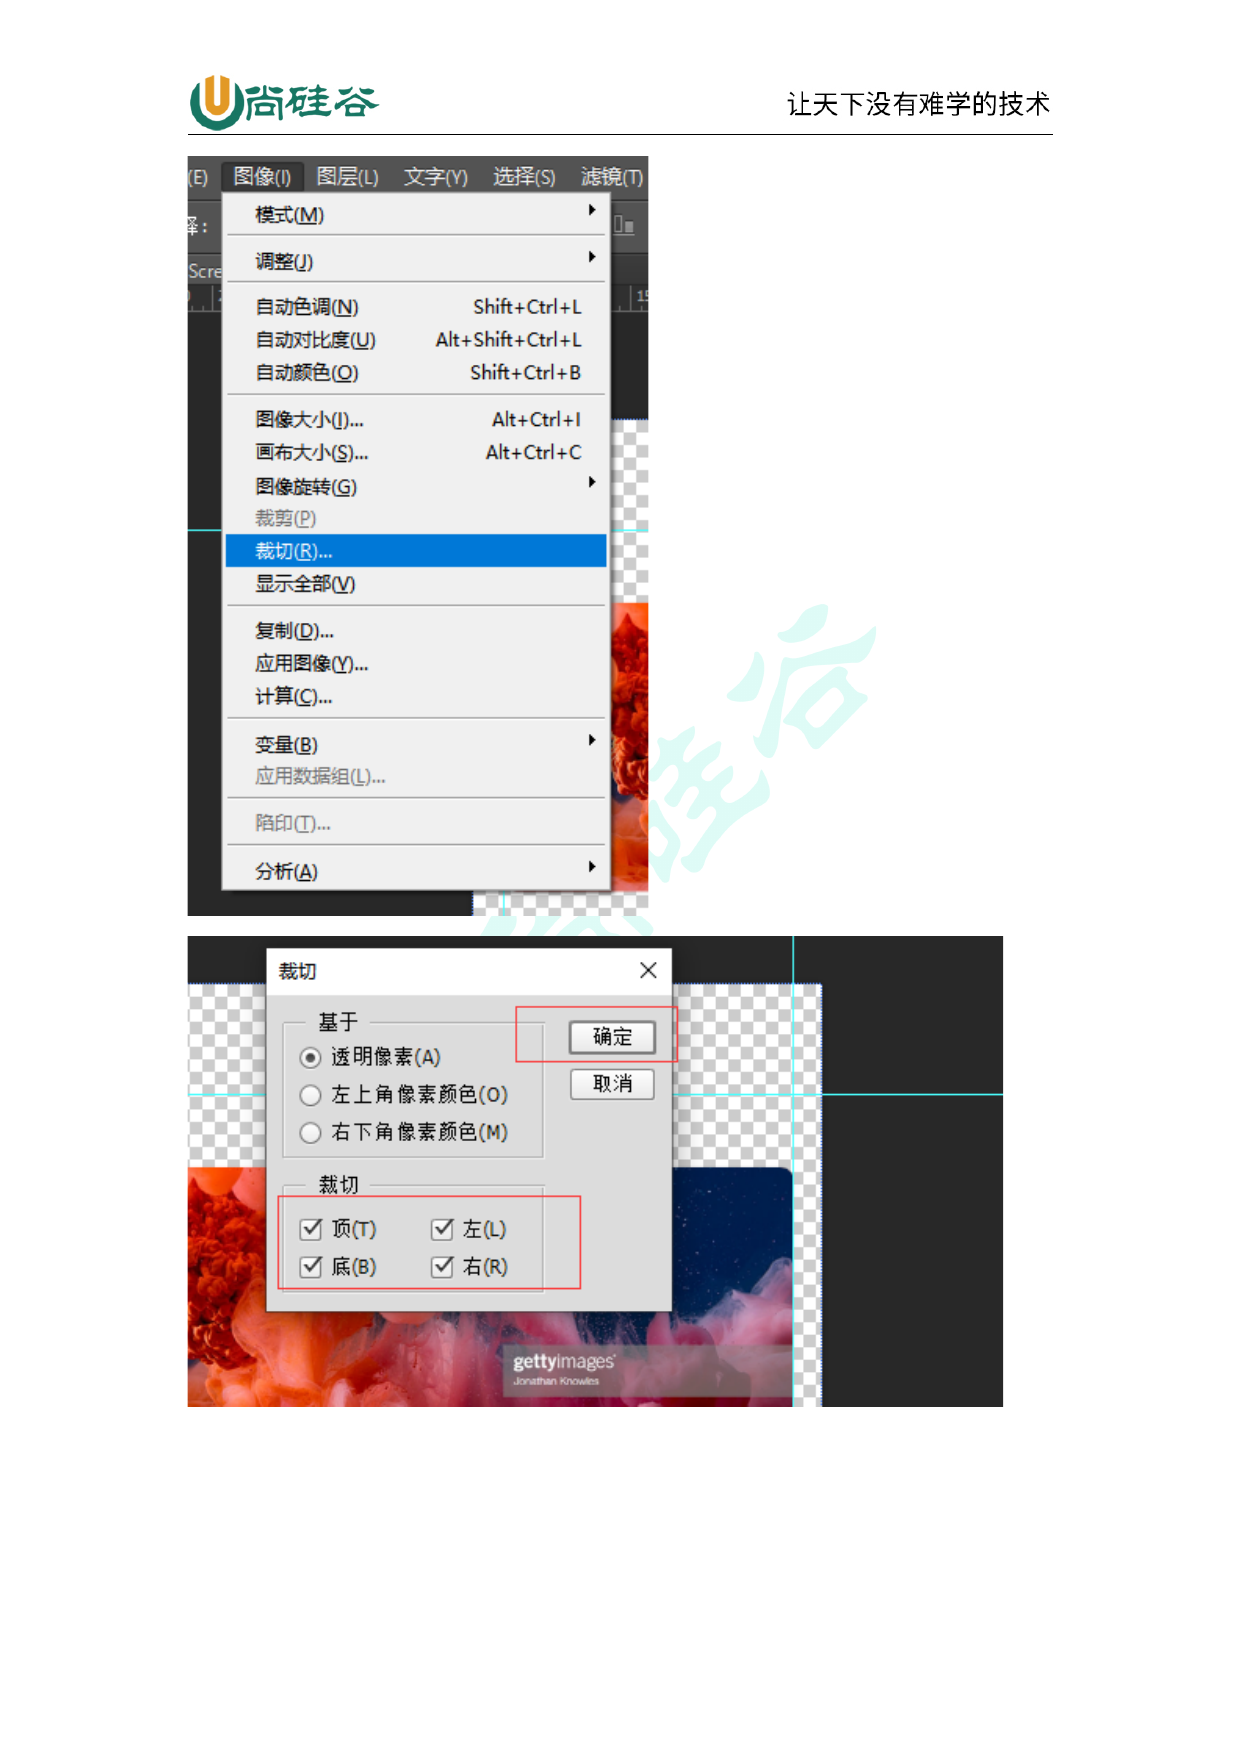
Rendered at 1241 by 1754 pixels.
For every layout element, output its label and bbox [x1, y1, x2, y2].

picture [187, 73, 1053, 132]
picture [187, 936, 1004, 1407]
picture [187, 156, 649, 916]
